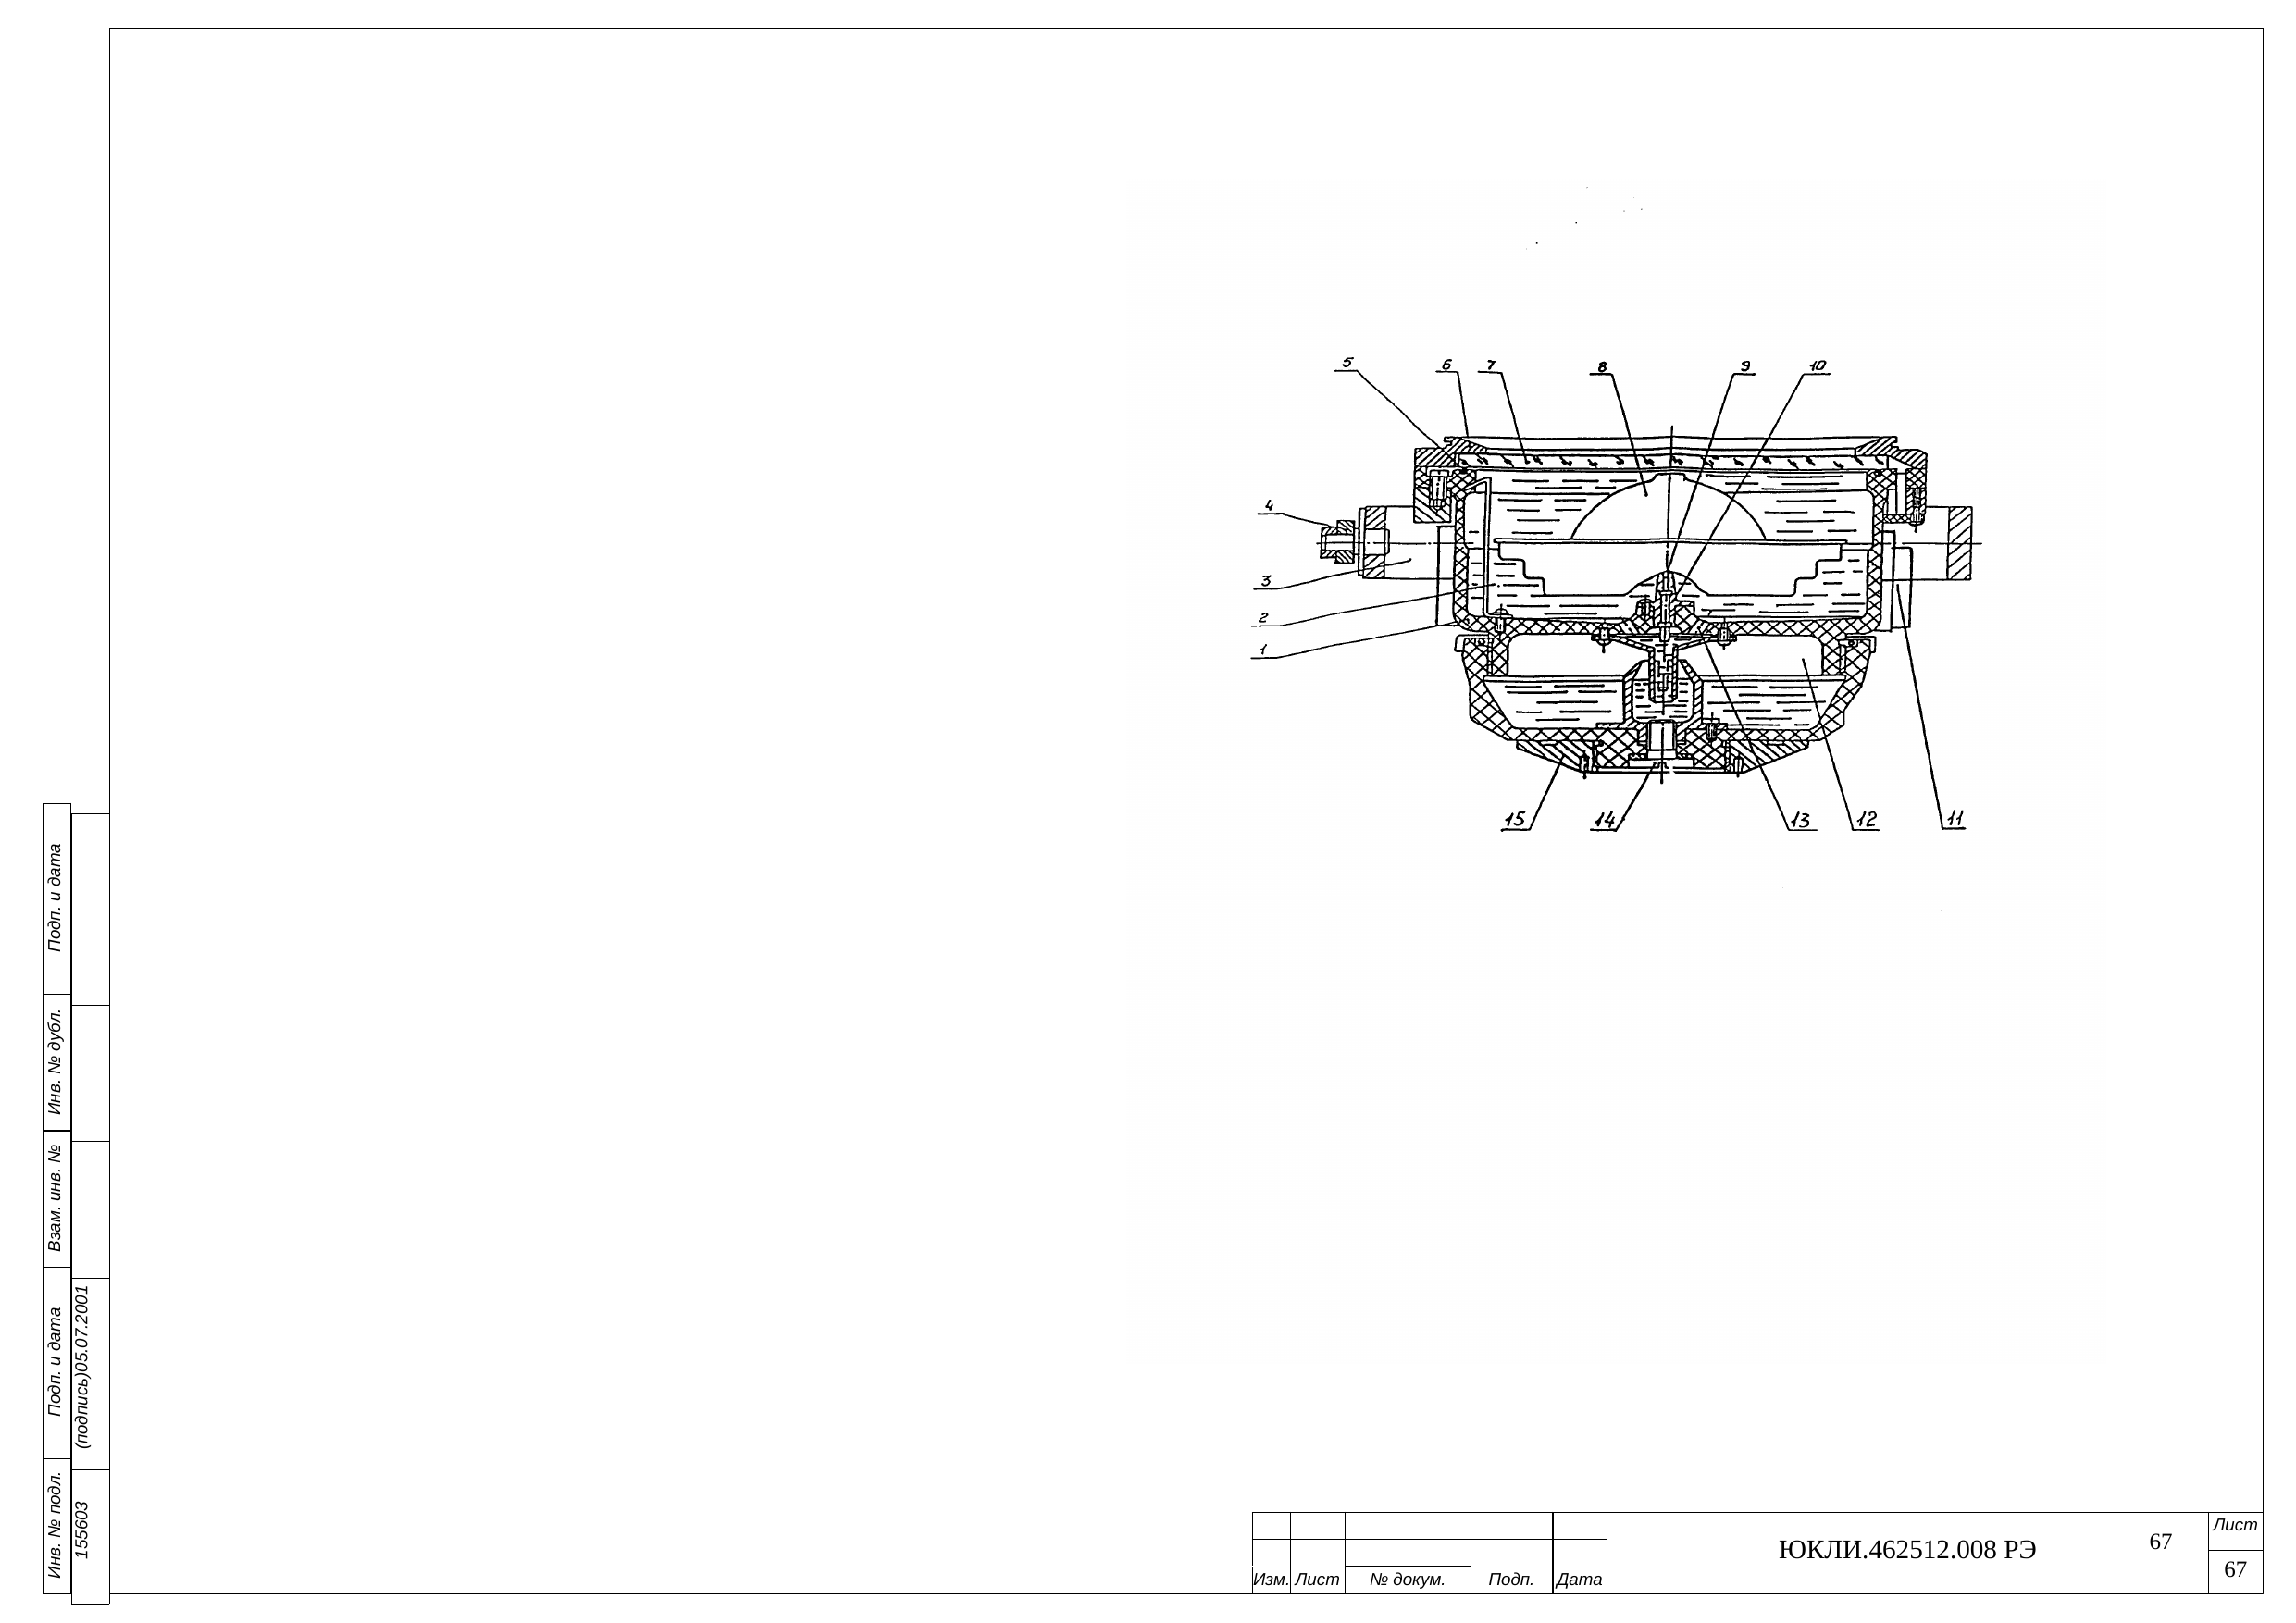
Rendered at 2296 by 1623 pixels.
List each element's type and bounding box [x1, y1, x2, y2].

picture [1126, 179, 2106, 1364]
